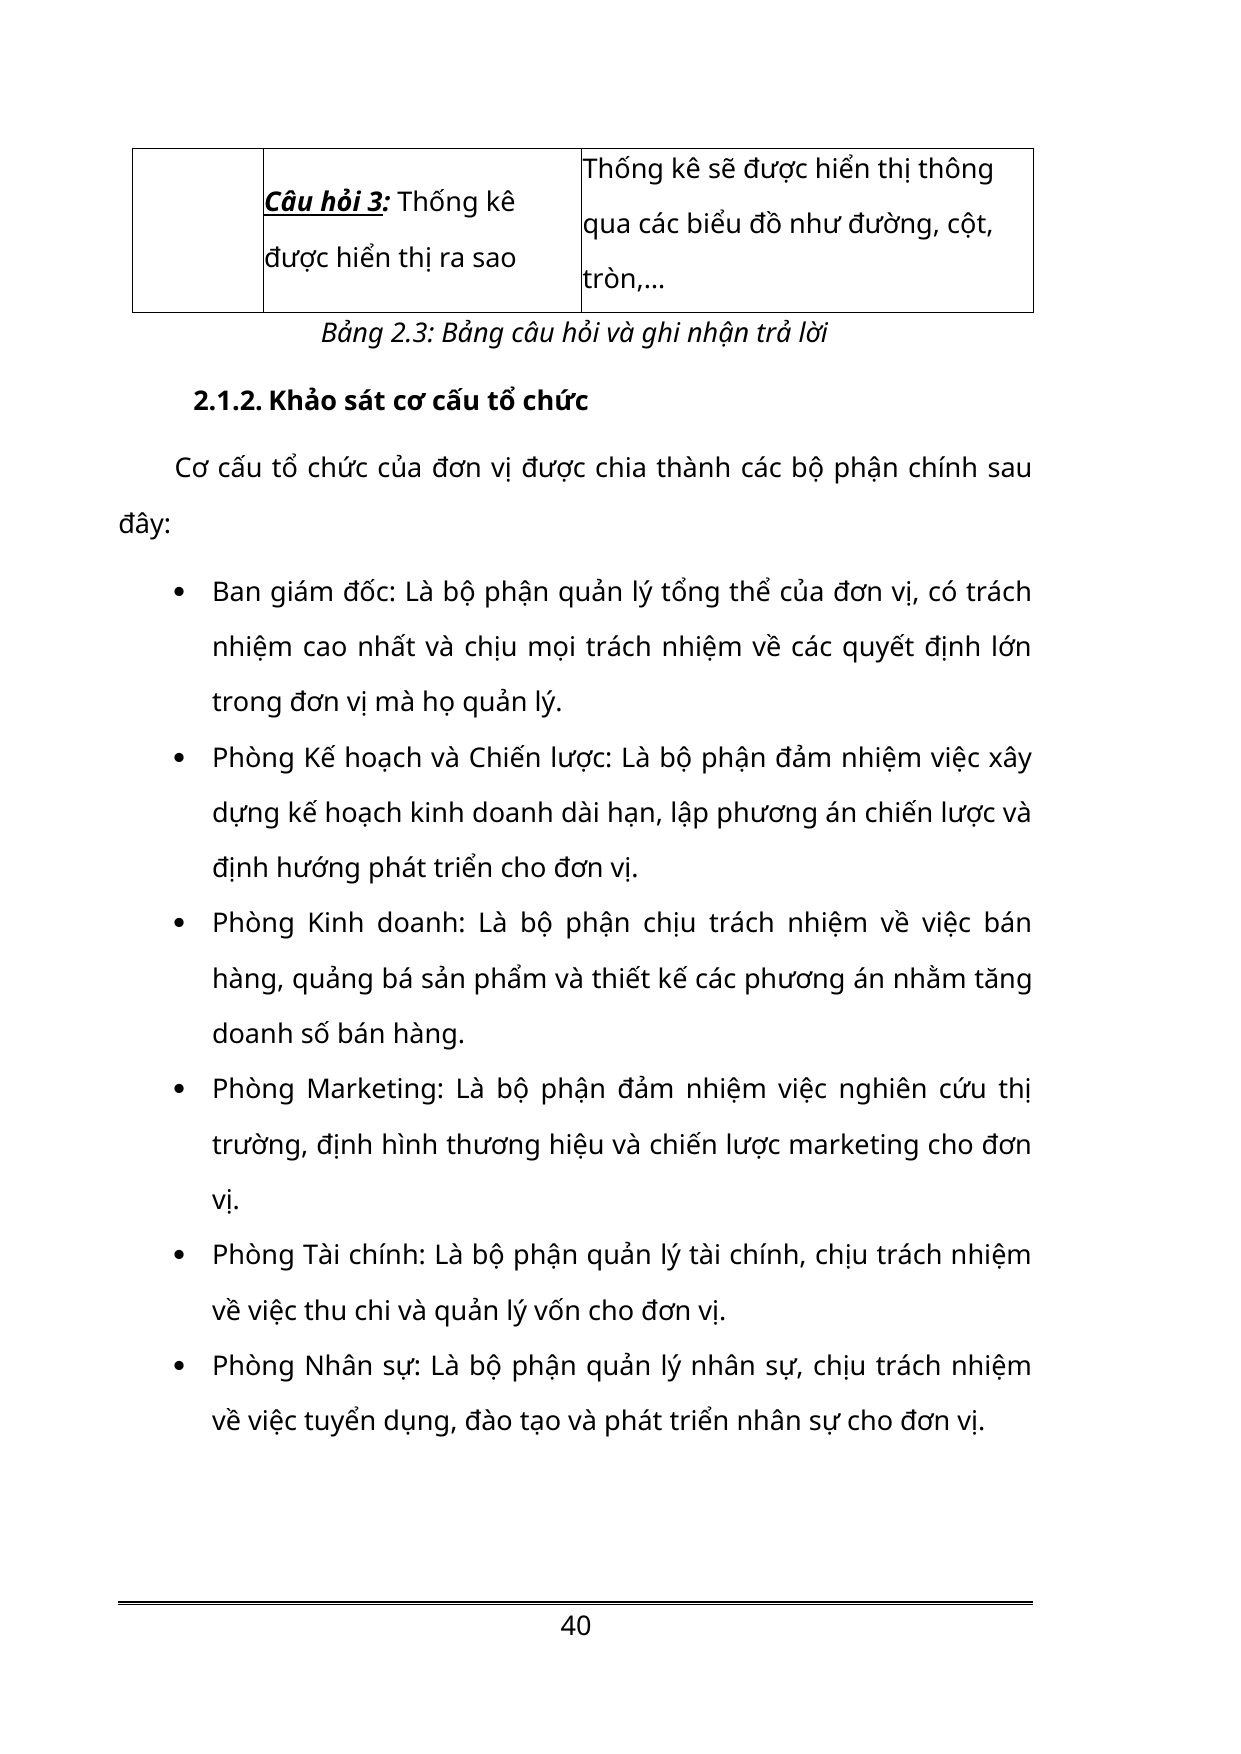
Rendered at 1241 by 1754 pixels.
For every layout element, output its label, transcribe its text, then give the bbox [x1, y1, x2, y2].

table_cell Câu hỏi 3: Thống kê được hiển thị ra sao [264, 149, 581, 312]
table_cell Thống kê sẽ được hiển thị thông qua các biểu đồ như đường, cột, tròn,… [582, 149, 1033, 312]
list Phòng Tài chính: Là bộ phận quản lý tài chính, chịu trách nhiệm về việc thu chi và quản lý vốn cho đơn vị. [174, 1236, 1033, 1328]
list Phòng Kinh doanh: Là bộ phận chịu trách nhiệm về việc bán hàng, quảng bá sản phẩm và thiết kế các phương án nhằm tăng doanh số bán hàng. [174, 904, 1033, 1051]
text Cơ cấu tổ chức của đơn vị được chia thành các bộ phận chính sau đây: [118, 449, 1033, 541]
subtitle Khảo sát cơ cấu tổ chức [193, 381, 1033, 418]
list Phòng Nhân sự: Là bộ phận quản lý nhân sự, chịu trách nhiệm về việc tuyển dụng, đào tạo và phát triển nhân sự cho đơn vị. [174, 1346, 1033, 1439]
list Ban giám đốc: Là bộ phận quản lý tổng thể của đơn vị, có trách nhiệm cao nhất và chịu mọi trách nhiệm về các quyết định lớn trong đơn vị mà họ quản lý. [174, 572, 1033, 719]
list Phòng Kế hoạch và Chiến lược: Là bộ phận đảm nhiệm việc xây dựng kế hoạch kinh doanh dài hạn, lập phương án chiến lược và định hướng phát triển cho đơn vị. [174, 738, 1033, 886]
list Phòng Marketing: Là bộ phận đảm nhiệm việc nghiên cứu thị trường, định hình thương hiệu và chiến lược marketing cho đơn vị. [174, 1070, 1033, 1217]
